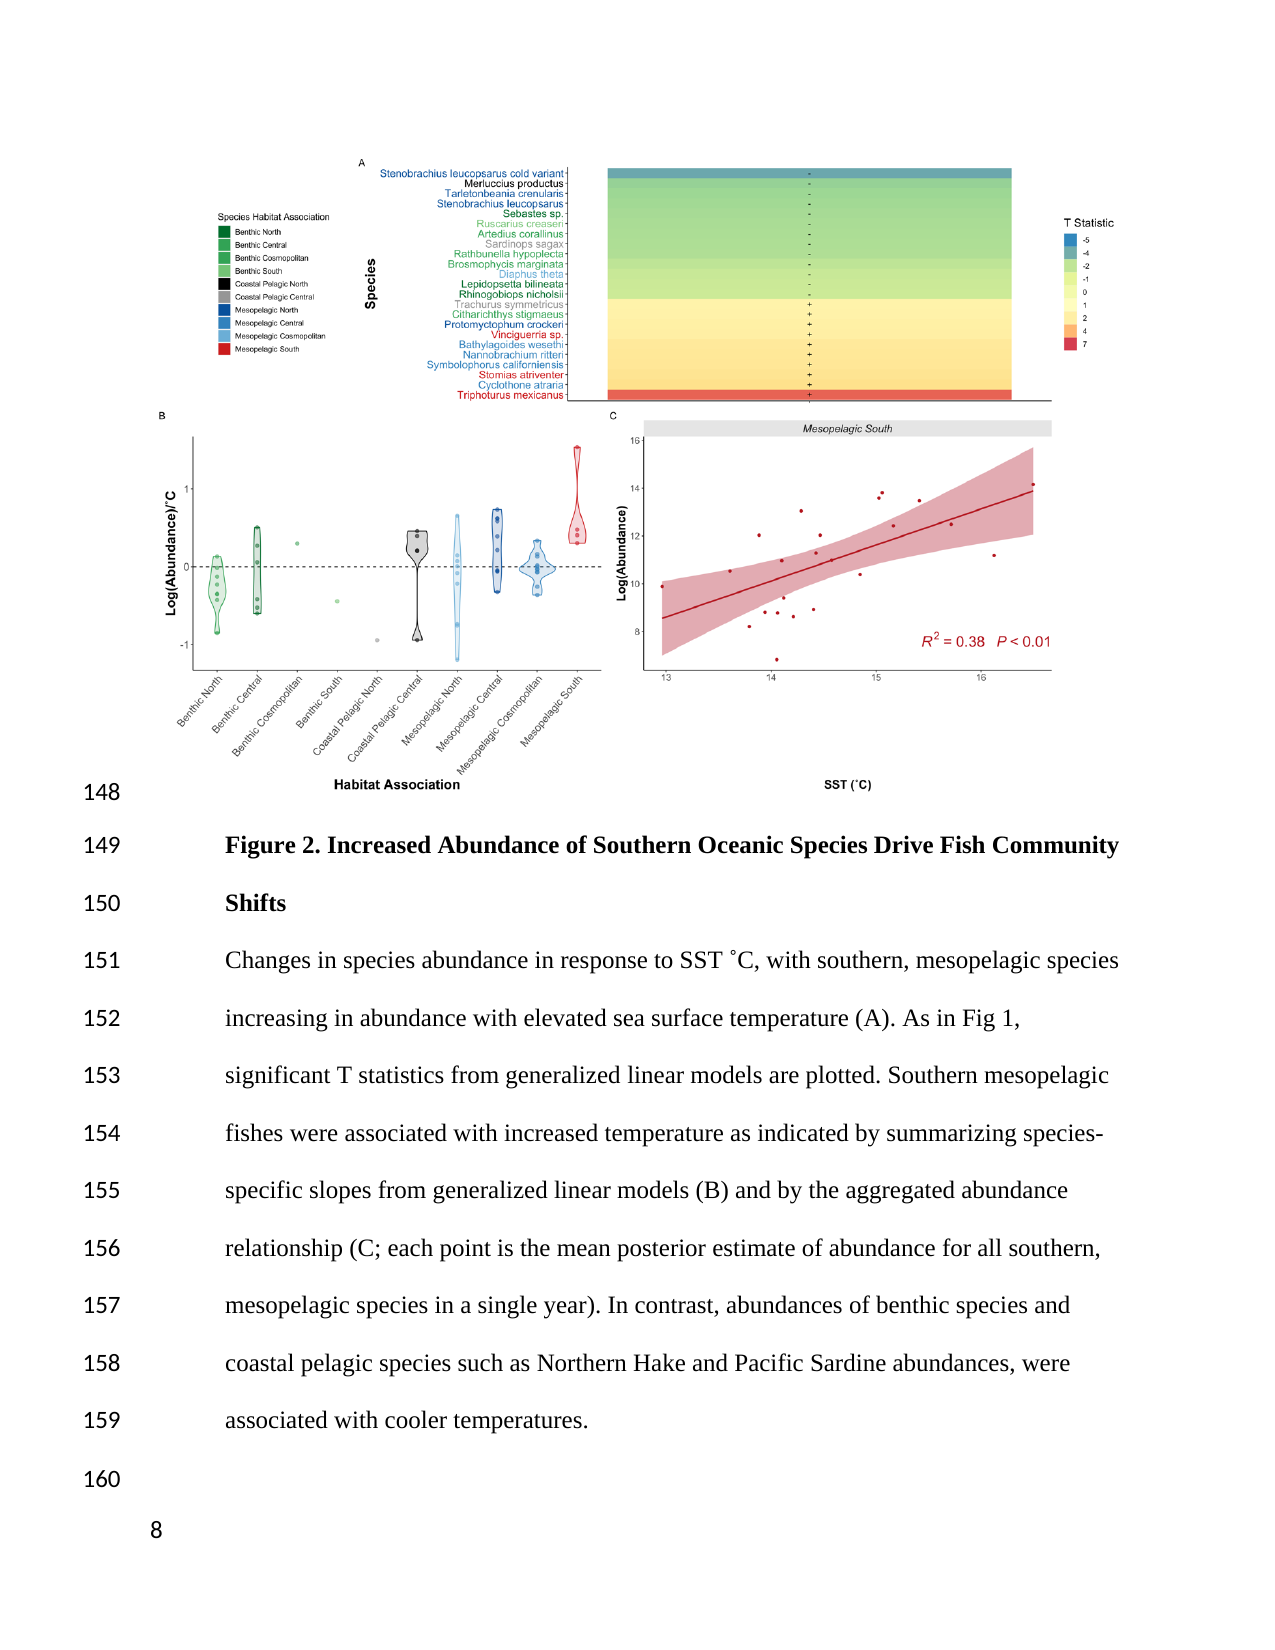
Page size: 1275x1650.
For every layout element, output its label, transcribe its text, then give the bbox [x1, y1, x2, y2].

picture [150, 150, 1125, 800]
text Changes in species abundance in response to SST ˚C, with southern, mesopelagic species increasing in abundance with elevated sea surface temperature (A). As in Fig 1, significant T statistics from generalized linear models are plotted. Southern mesopelagic fishes were associated with increased temperature as indicated by summarizing species-specific slopes from generalized linear models (B) and by the aggregated abundance relationship (C; each point is the mean posterior estimate of abundance for all southern, mesopelagic species in a single year). In contrast, abundances of benthic species and coastal pelagic species such as Northern Hake and Pacific Sardine abundances, were associated with cooler temperatures. [225, 946, 1125, 1434]
text Figure 2. Increased Abundance of Southern Oceanic Species Drive Fish Community Shifts [225, 831, 1125, 917]
